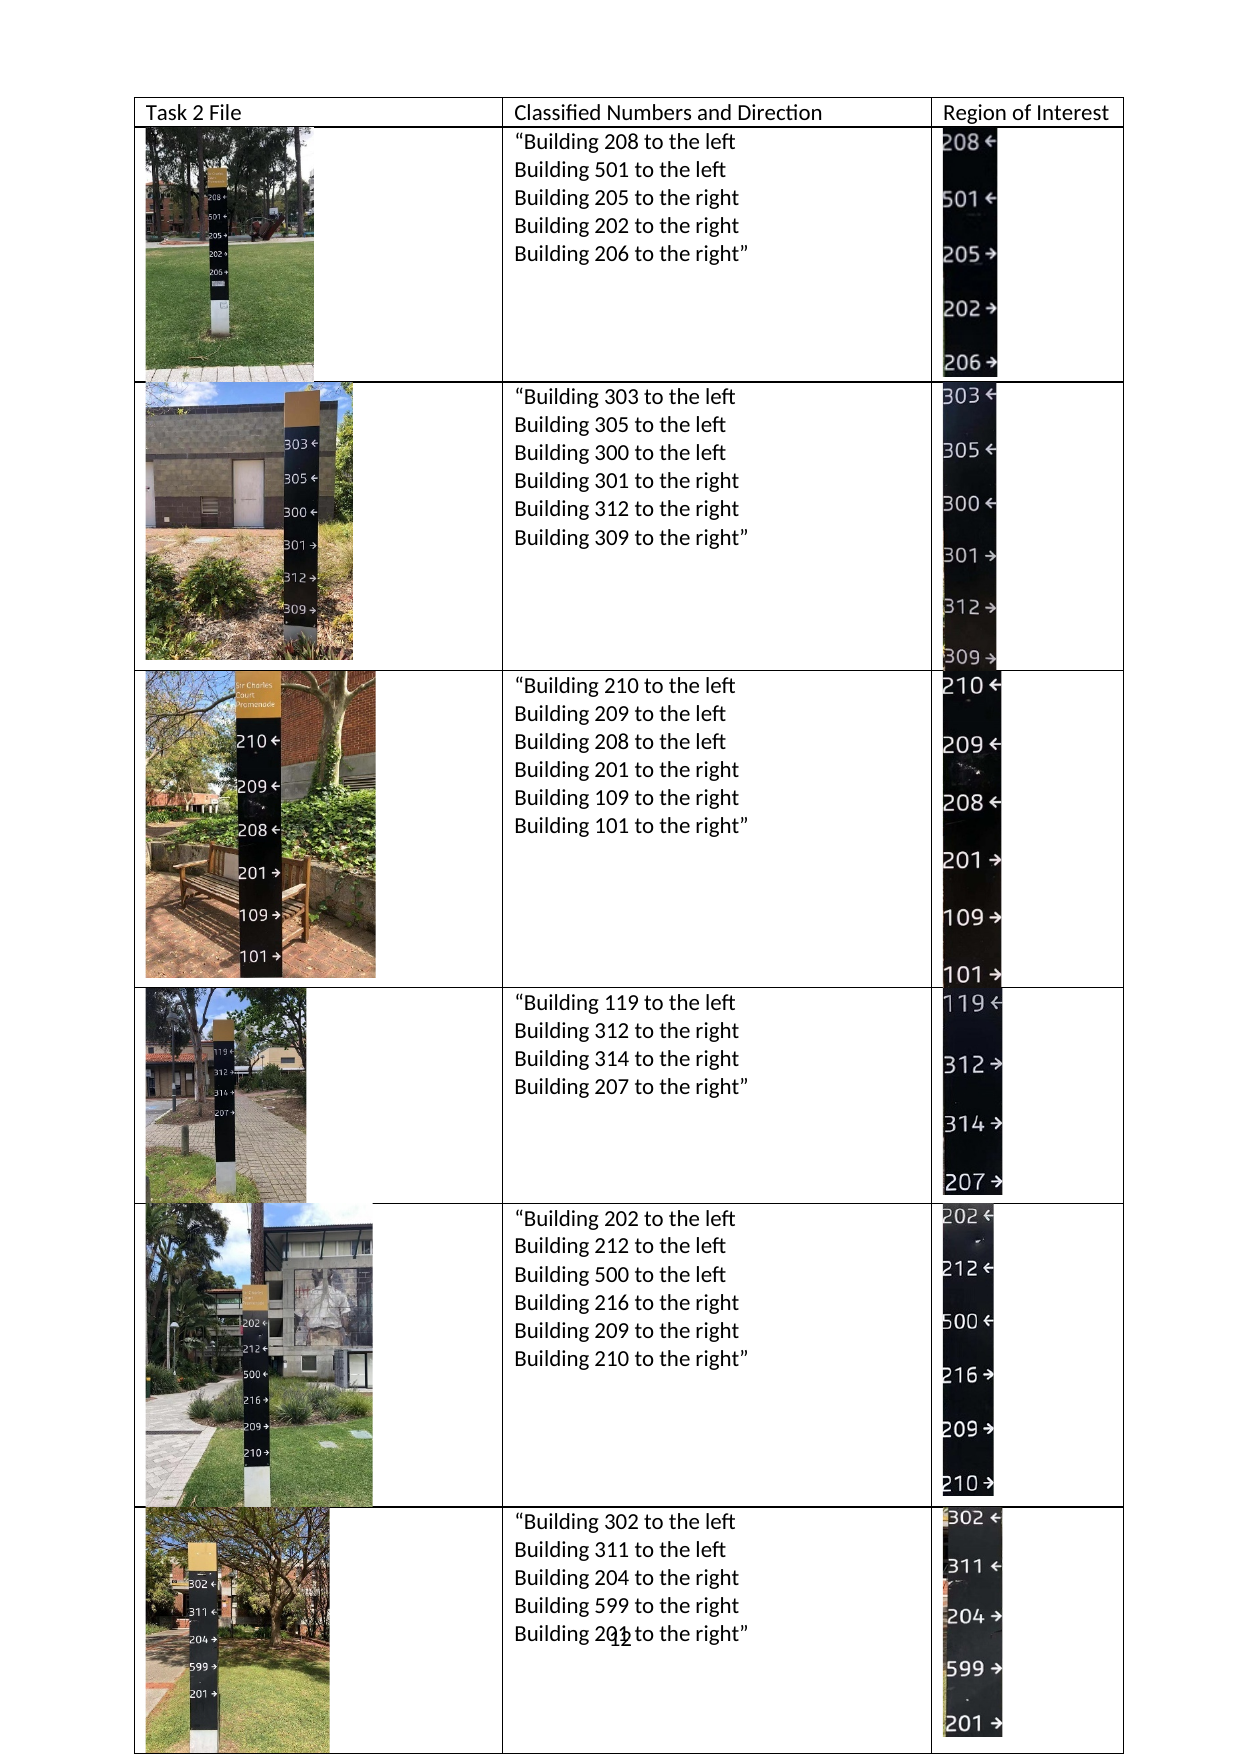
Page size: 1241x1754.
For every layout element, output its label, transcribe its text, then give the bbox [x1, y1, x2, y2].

table_cell [135, 988, 145, 1203]
table_cell “Building 303 to the left Building 305 to the left Building 300 to the left Building 301 to the right Building 312 to the right Building 309 to the right” [503, 383, 931, 670]
picture [942, 1203, 994, 1496]
table_cell [307, 988, 502, 1203]
picture [942, 127, 998, 377]
table_header Region of Interest [932, 98, 1123, 126]
picture [942, 1507, 1003, 1737]
table_cell [135, 128, 145, 381]
table_cell [135, 383, 502, 670]
table_cell [932, 1204, 1123, 1506]
table_cell [135, 1508, 145, 1753]
picture [145, 127, 353, 660]
table_cell [932, 1508, 1123, 1753]
table_cell [932, 671, 942, 987]
table_cell [135, 671, 502, 987]
table_cell “Building 208 to the left Building 501 to the left Building 205 to the right Building 202 to the right Building 206 to the right” [503, 128, 931, 381]
table_cell [1002, 671, 1123, 987]
table_cell “Building 119 to the left Building 312 to the right Building 314 to the right Building 207 to the right” [503, 988, 931, 1203]
table_cell [932, 383, 942, 670]
table_header Task 2 File [135, 98, 502, 126]
table_cell [135, 1204, 145, 1506]
table_cell [330, 1508, 502, 1753]
table_cell “Building 302 to the left Building 311 to the left Building 204 to the right Building 599 to the right Building 201 to the right” [503, 1508, 931, 1753]
table_cell “Building 210 to the left Building 209 to the left Building 208 to the left Building 201 to the right Building 109 to the right Building 101 to the right” [503, 671, 931, 987]
table_cell [373, 1204, 502, 1506]
picture [145, 671, 376, 978]
table_header Classified Numbers and Direction [503, 98, 931, 126]
table_cell [932, 128, 1123, 381]
table_cell [997, 383, 1123, 670]
picture [942, 382, 1003, 1195]
table_cell “Building 202 to the left Building 212 to the left Building 500 to the left Building 216 to the right Building 209 to the right Building 210 to the right” [503, 1204, 931, 1506]
table_cell [932, 988, 1123, 1203]
table_cell [314, 128, 502, 381]
picture [145, 988, 373, 1753]
